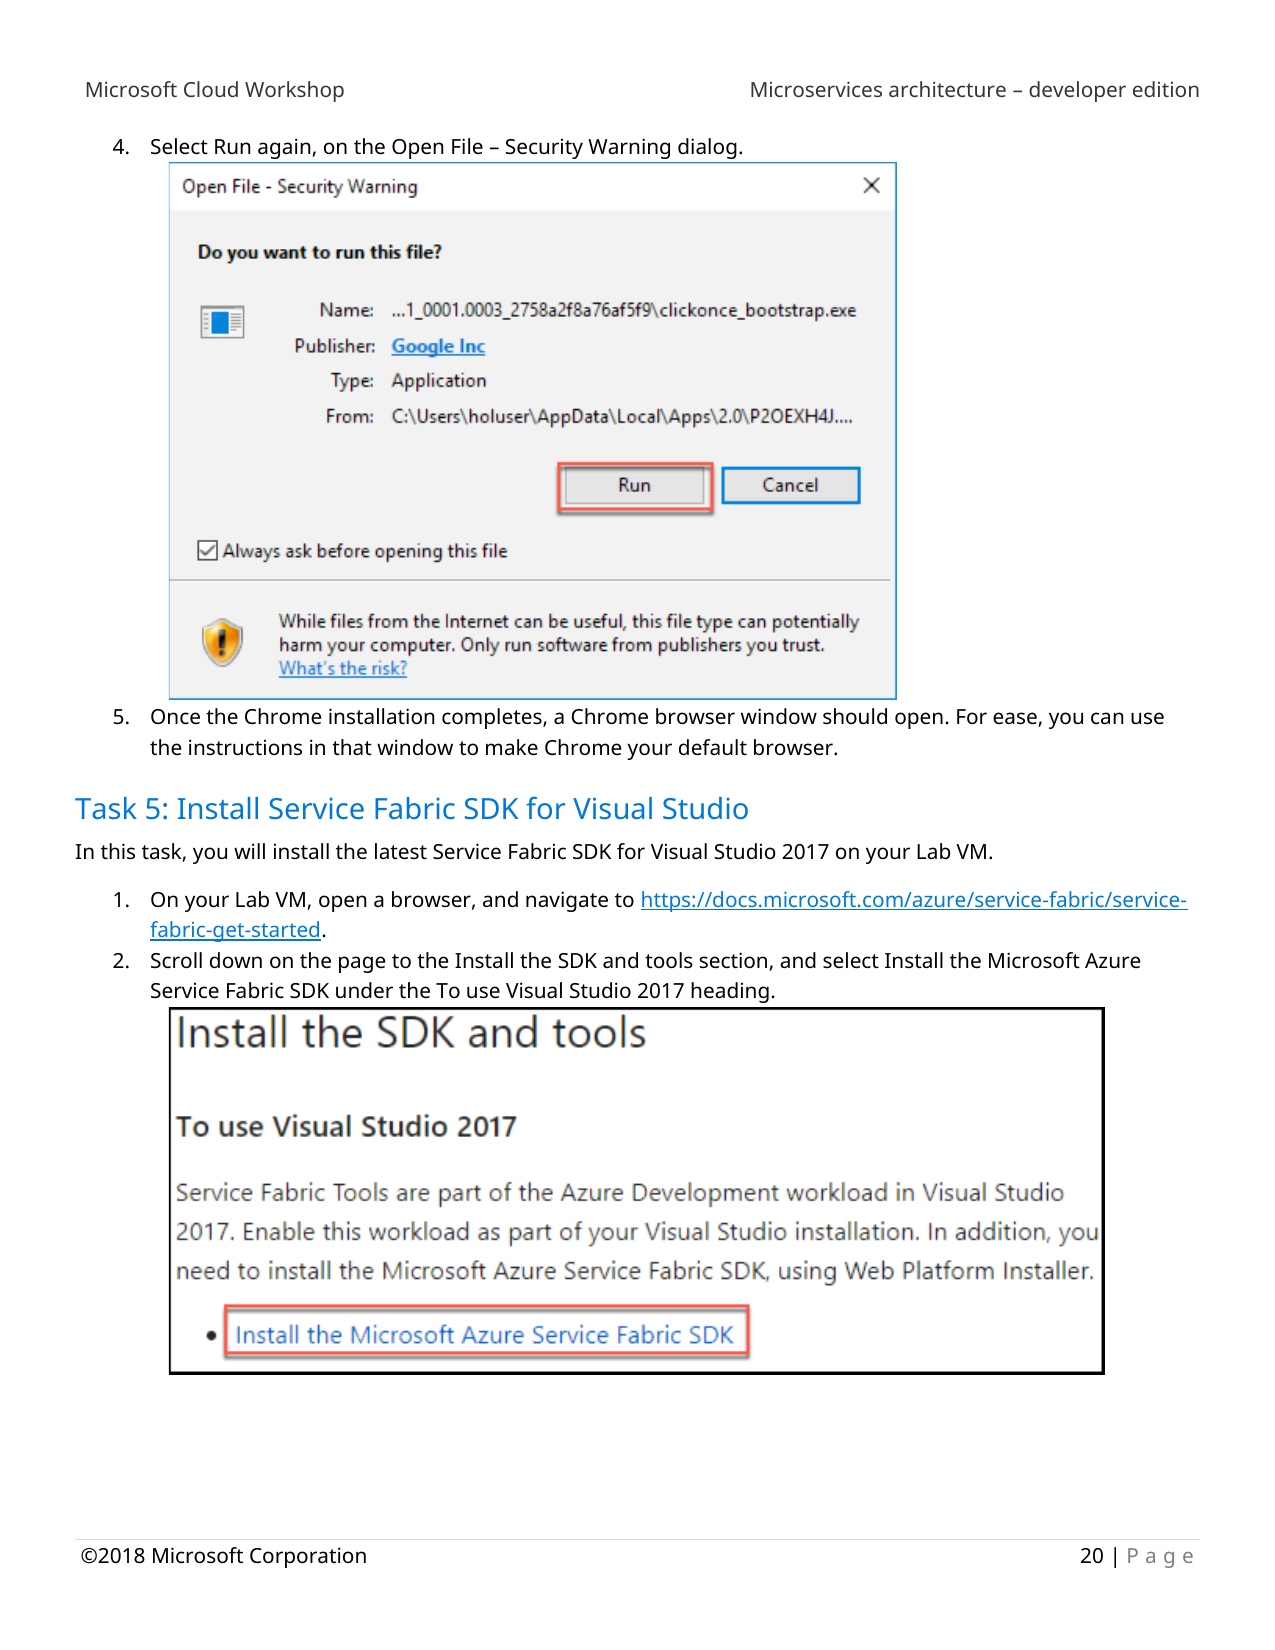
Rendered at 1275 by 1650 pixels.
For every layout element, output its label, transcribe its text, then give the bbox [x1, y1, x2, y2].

list Select Run again, on the Open File – Security Warning dialog. [112, 132, 1200, 700]
subtitle Task 5: Install Service Fabric SDK for Visual Studio [75, 788, 1200, 828]
list Once the Chrome installation completes, a Chrome browser window should open. For ease, you can use the instructions in that window to make Chrome your default browser. [112, 702, 1200, 761]
text In this task, you will install the latest Service Fabric SDK for Visual Studio 2017 on your Lab VM. [75, 837, 1200, 866]
list Scroll down on the page to the Install the SDK and tools section, and select Install the Microsoft Azure Service Fabric SDK under the To use Visual Studio 2017 heading. [112, 946, 1200, 1374]
list On your Lab VM, open a browser, and navigate to https://docs.microsoft.com/azure/service-fabric/service-fabric-get-started. [112, 885, 1200, 944]
